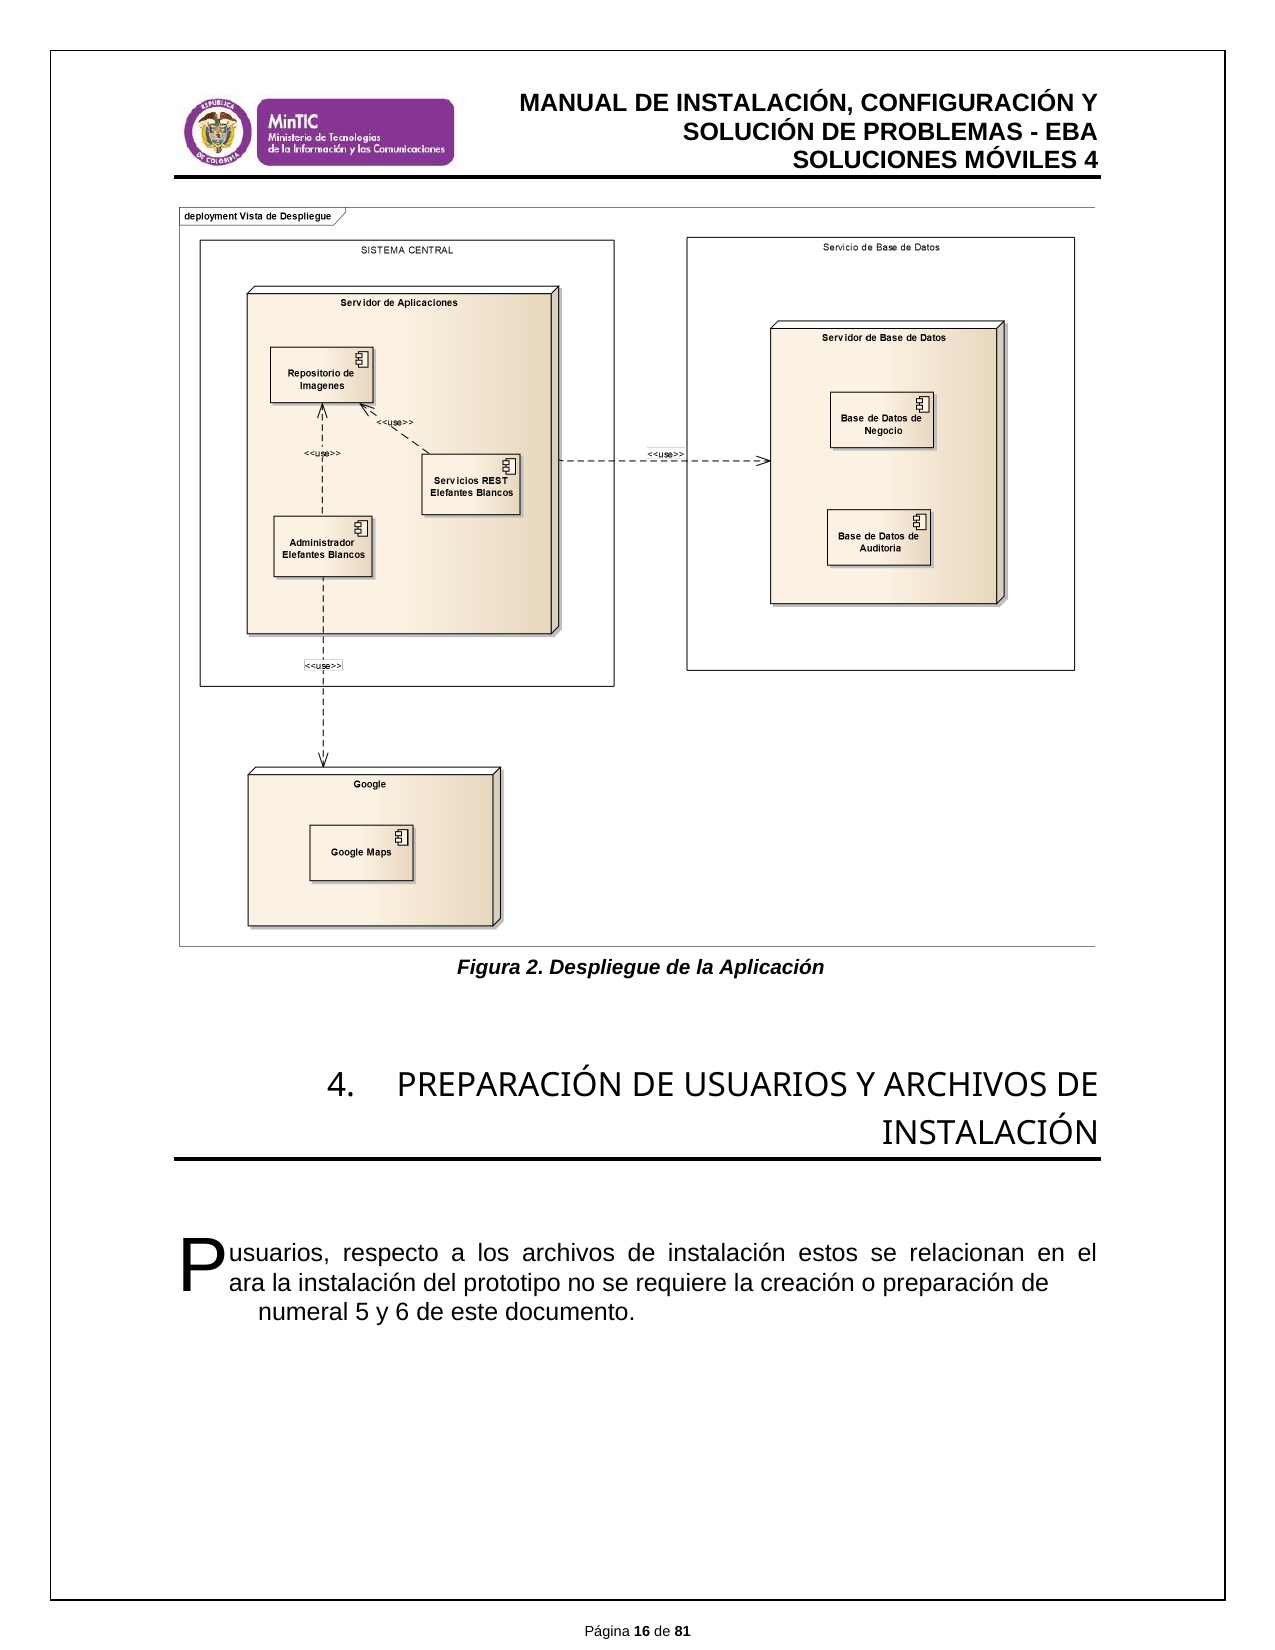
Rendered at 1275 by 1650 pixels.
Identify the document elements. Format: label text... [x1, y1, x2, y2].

text numeral 5 y 6 de este documento. [258, 1297, 1099, 1326]
text Figura 2. Despliegue de la Aplicación [177, 954, 1097, 978]
picture [178, 206, 1095, 947]
picture [177, 80, 469, 167]
text usuarios, respecto a los archivos de instalación estos se relacionan en el ara la instalación del prototipo no se requiere la creación o preparación de [177, 1238, 1099, 1296]
subtitle PREPARACIÓN DE USUARIOS Y ARCHIVOS DE INSTALACIÓN [182, 1061, 1099, 1154]
